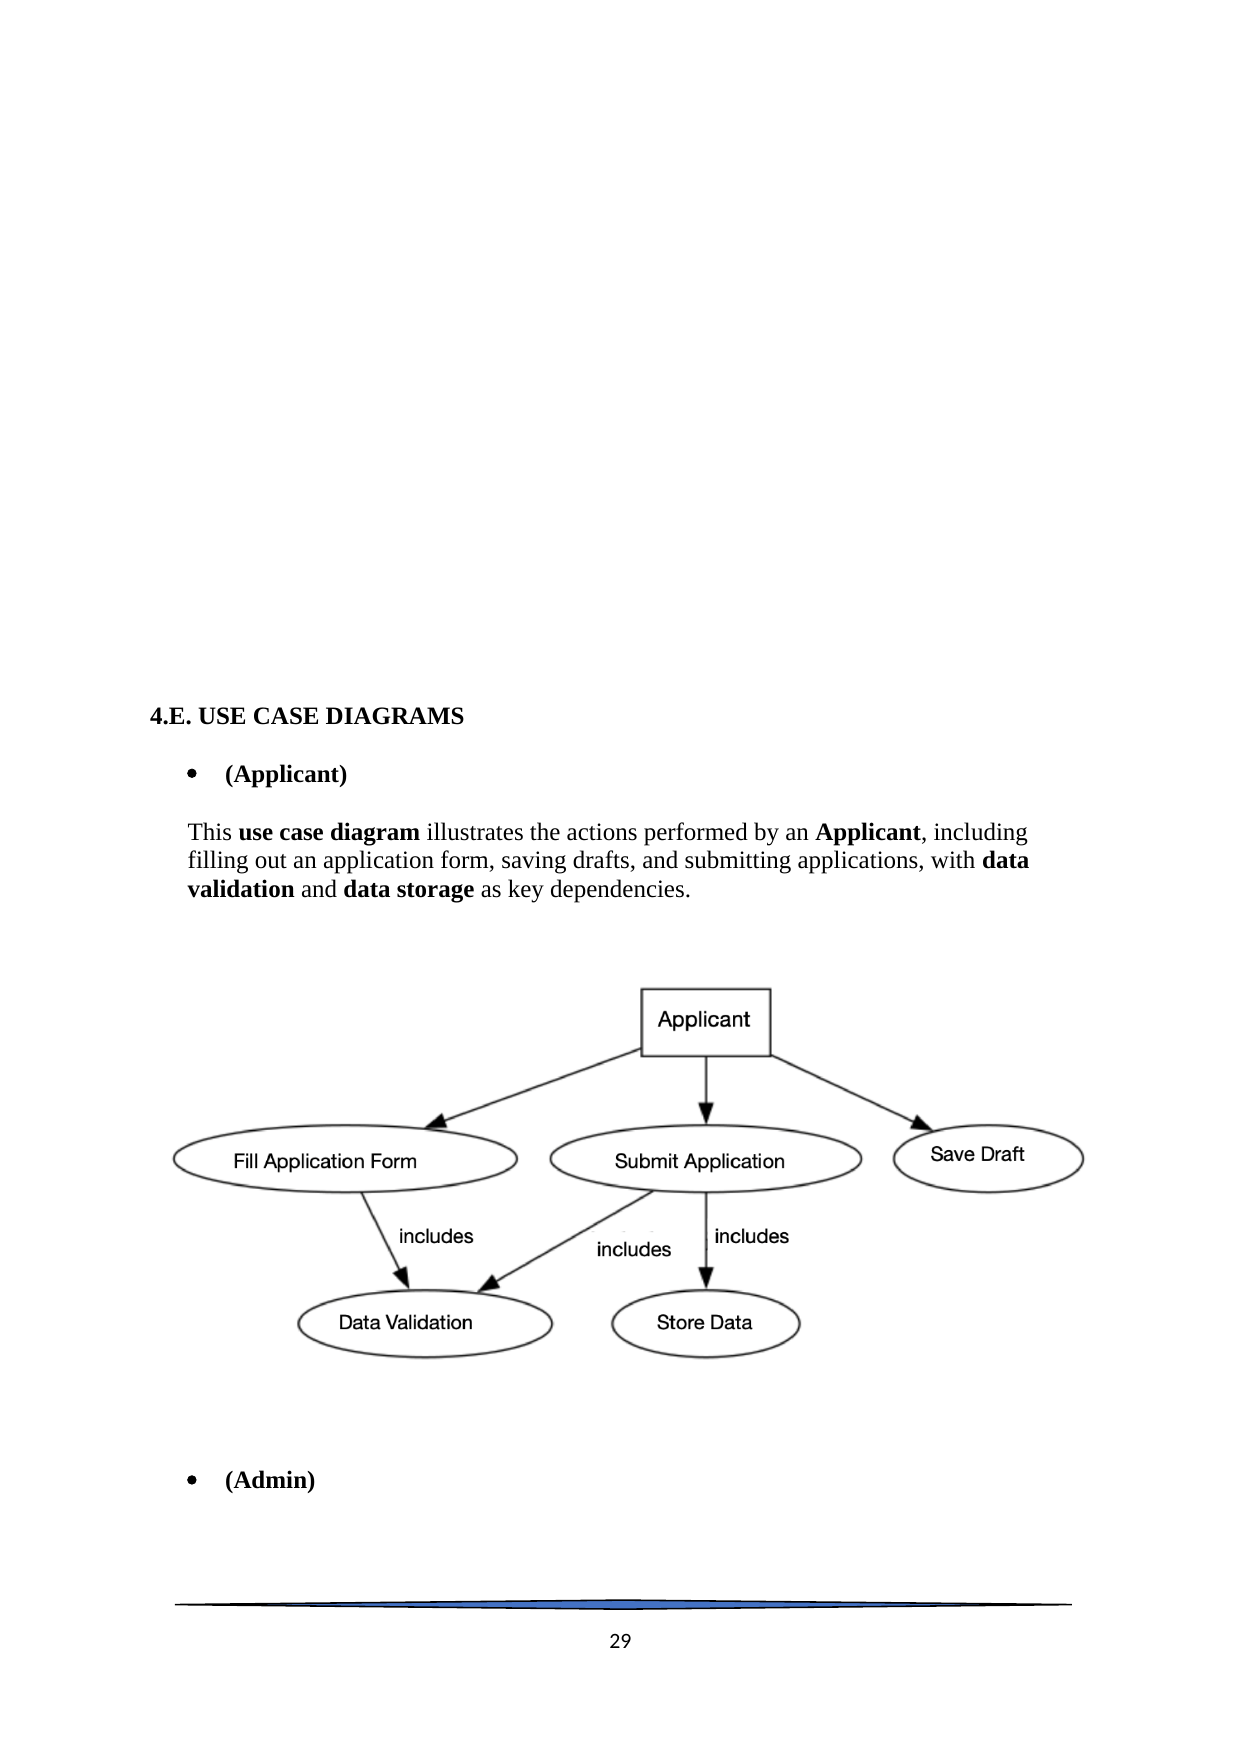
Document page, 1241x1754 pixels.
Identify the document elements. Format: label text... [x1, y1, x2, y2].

text 4.E. USE CASE DIAGRAMS [150, 701, 1090, 729]
picture [150, 932, 1091, 1437]
text This use case diagram illustrates the actions performed by an Applicant, including filling out an application form, saving drafts, and submitting applications, with data validation and data storage as key dependencies. [187, 817, 1090, 903]
list (Applicant) [187, 759, 1090, 787]
list (Admin) [187, 1465, 1090, 1494]
